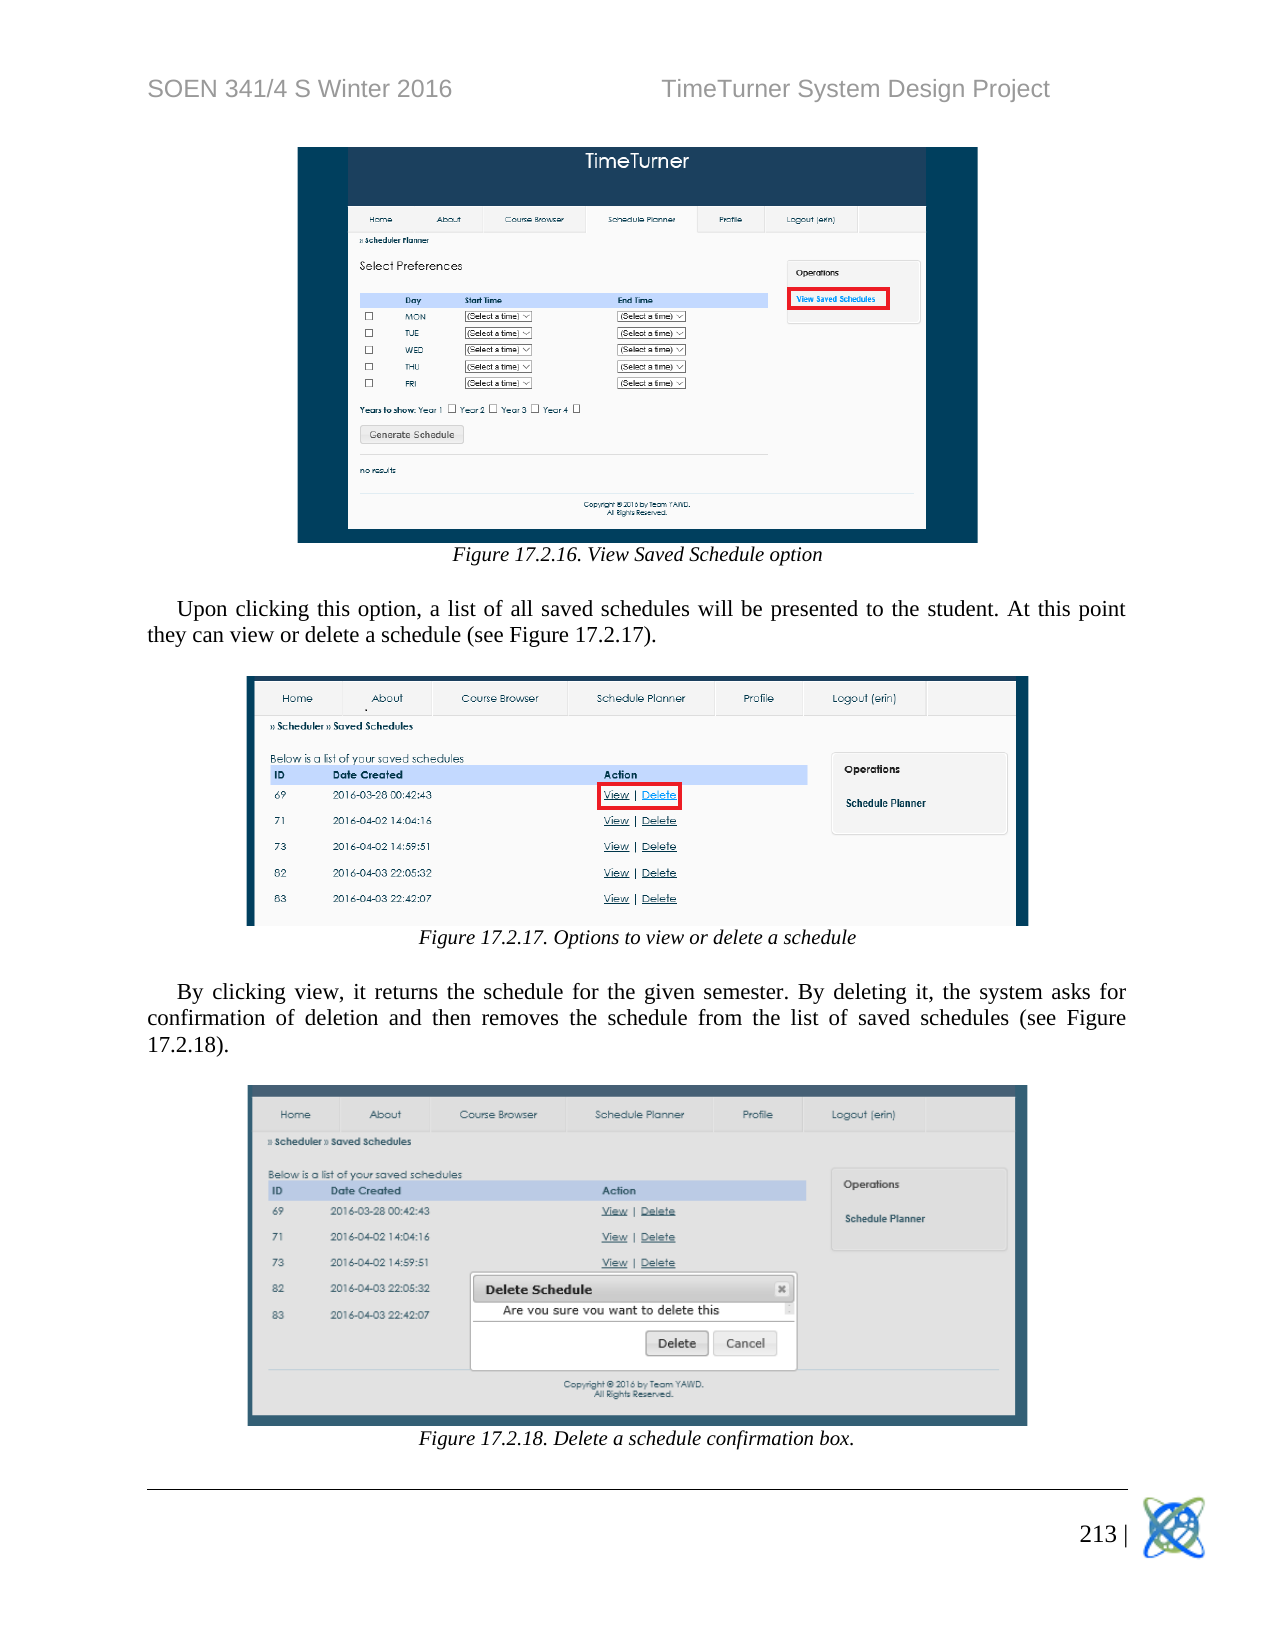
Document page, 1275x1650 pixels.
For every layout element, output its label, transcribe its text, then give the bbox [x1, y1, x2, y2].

text Figure 17.2.18. Delete a schedule confirmation box. [147, 1426, 1128, 1450]
picture [255, 676, 1015, 926]
picture [247, 1085, 1028, 1426]
text Figure 17.2.17. Options to view or delete a schedule [147, 925, 1128, 949]
text By clicking view, it returns the schedule for the given semester. By deleting it, the system asks for confirmation of deletion and then removes the schedule from the list of saved schedules (see Figure 17.2.18). [147, 978, 1128, 1057]
picture [1123, 1490, 1224, 1566]
picture [349, 147, 925, 528]
text Upon clicking this option, a list of all saved schedules will be presented to the student. At this point they can view or delete a schedule (see Figure 17.2.17). [147, 595, 1128, 648]
text Figure 17.2.16. View Saved Schedule option [147, 542, 1128, 566]
